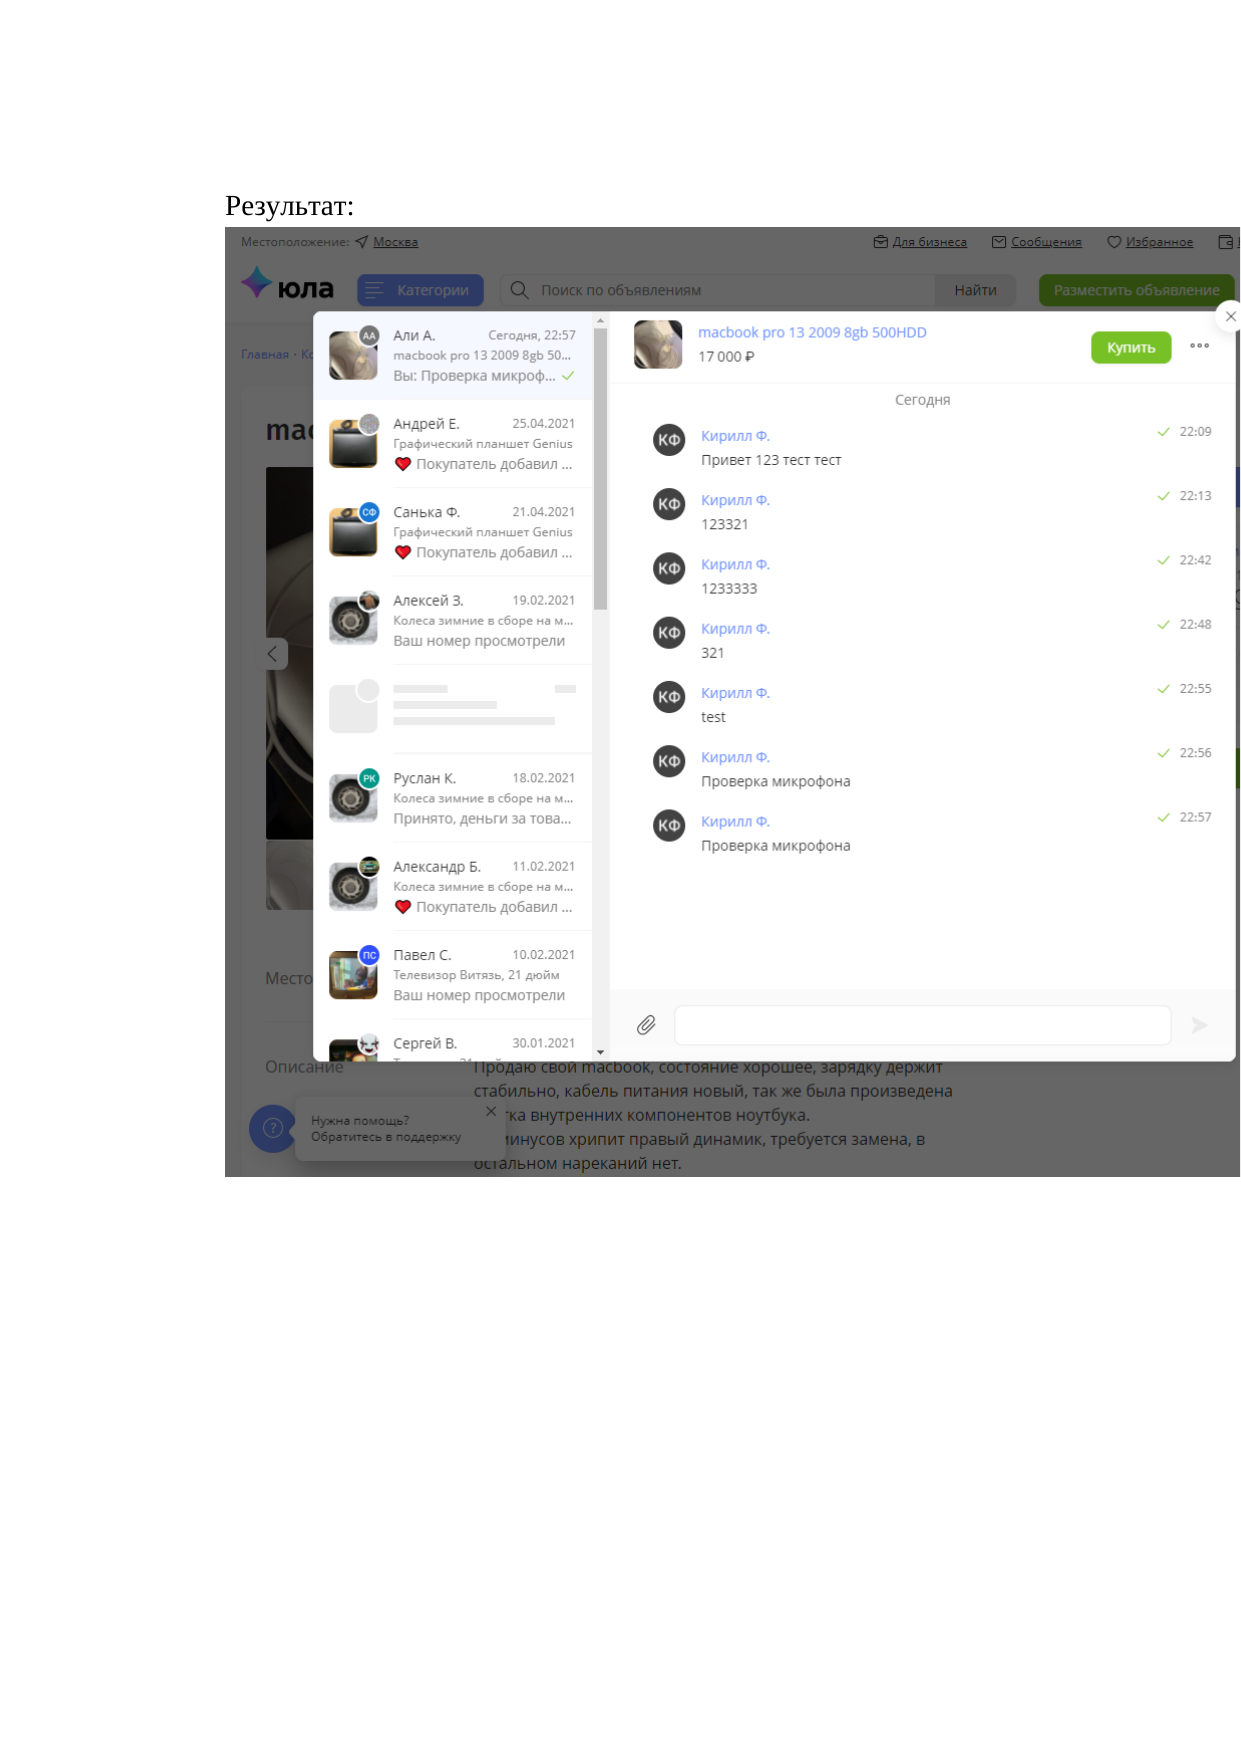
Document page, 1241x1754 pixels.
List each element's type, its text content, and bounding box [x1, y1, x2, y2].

list Результат: [225, 188, 1124, 222]
picture [225, 227, 1241, 1177]
